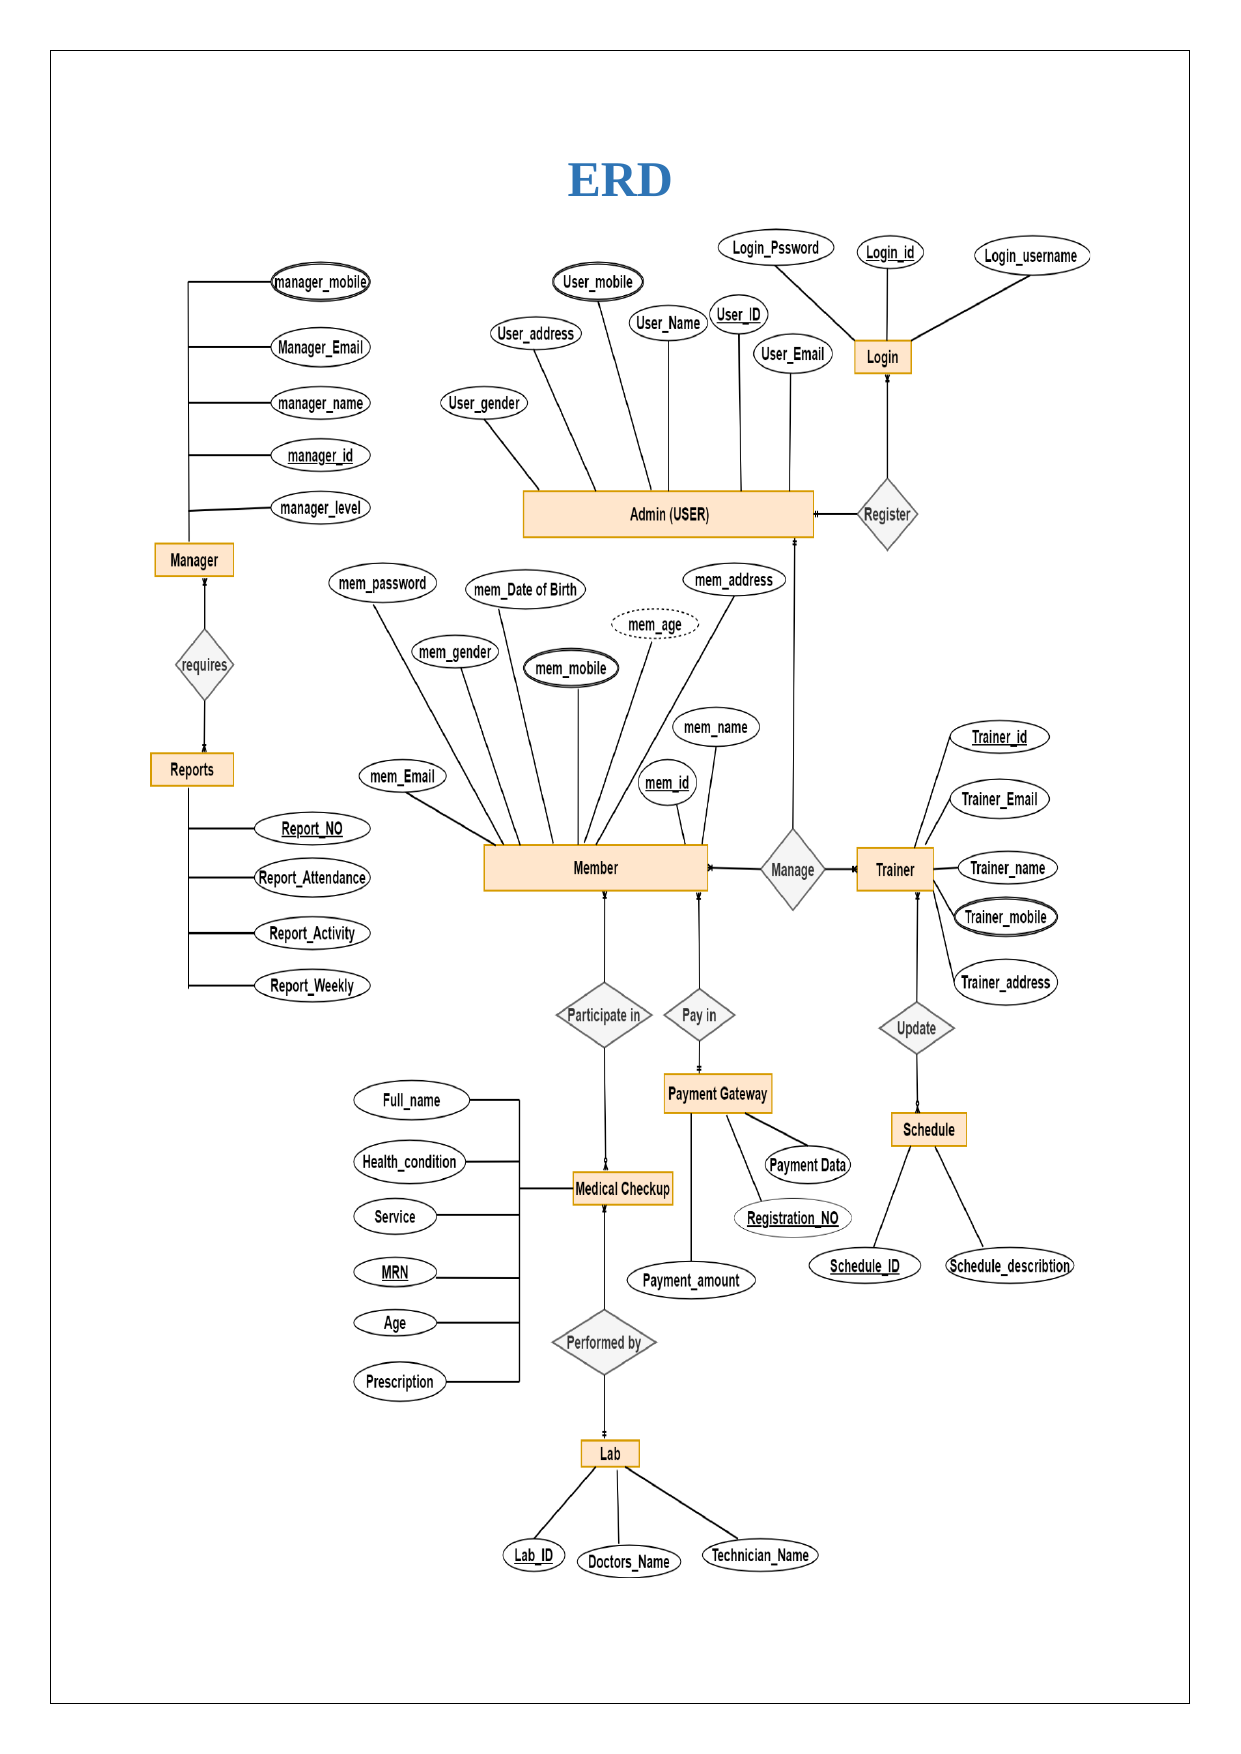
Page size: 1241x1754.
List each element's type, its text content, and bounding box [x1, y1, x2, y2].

picture [150, 228, 1091, 1578]
text ERD [150, 150, 1090, 207]
